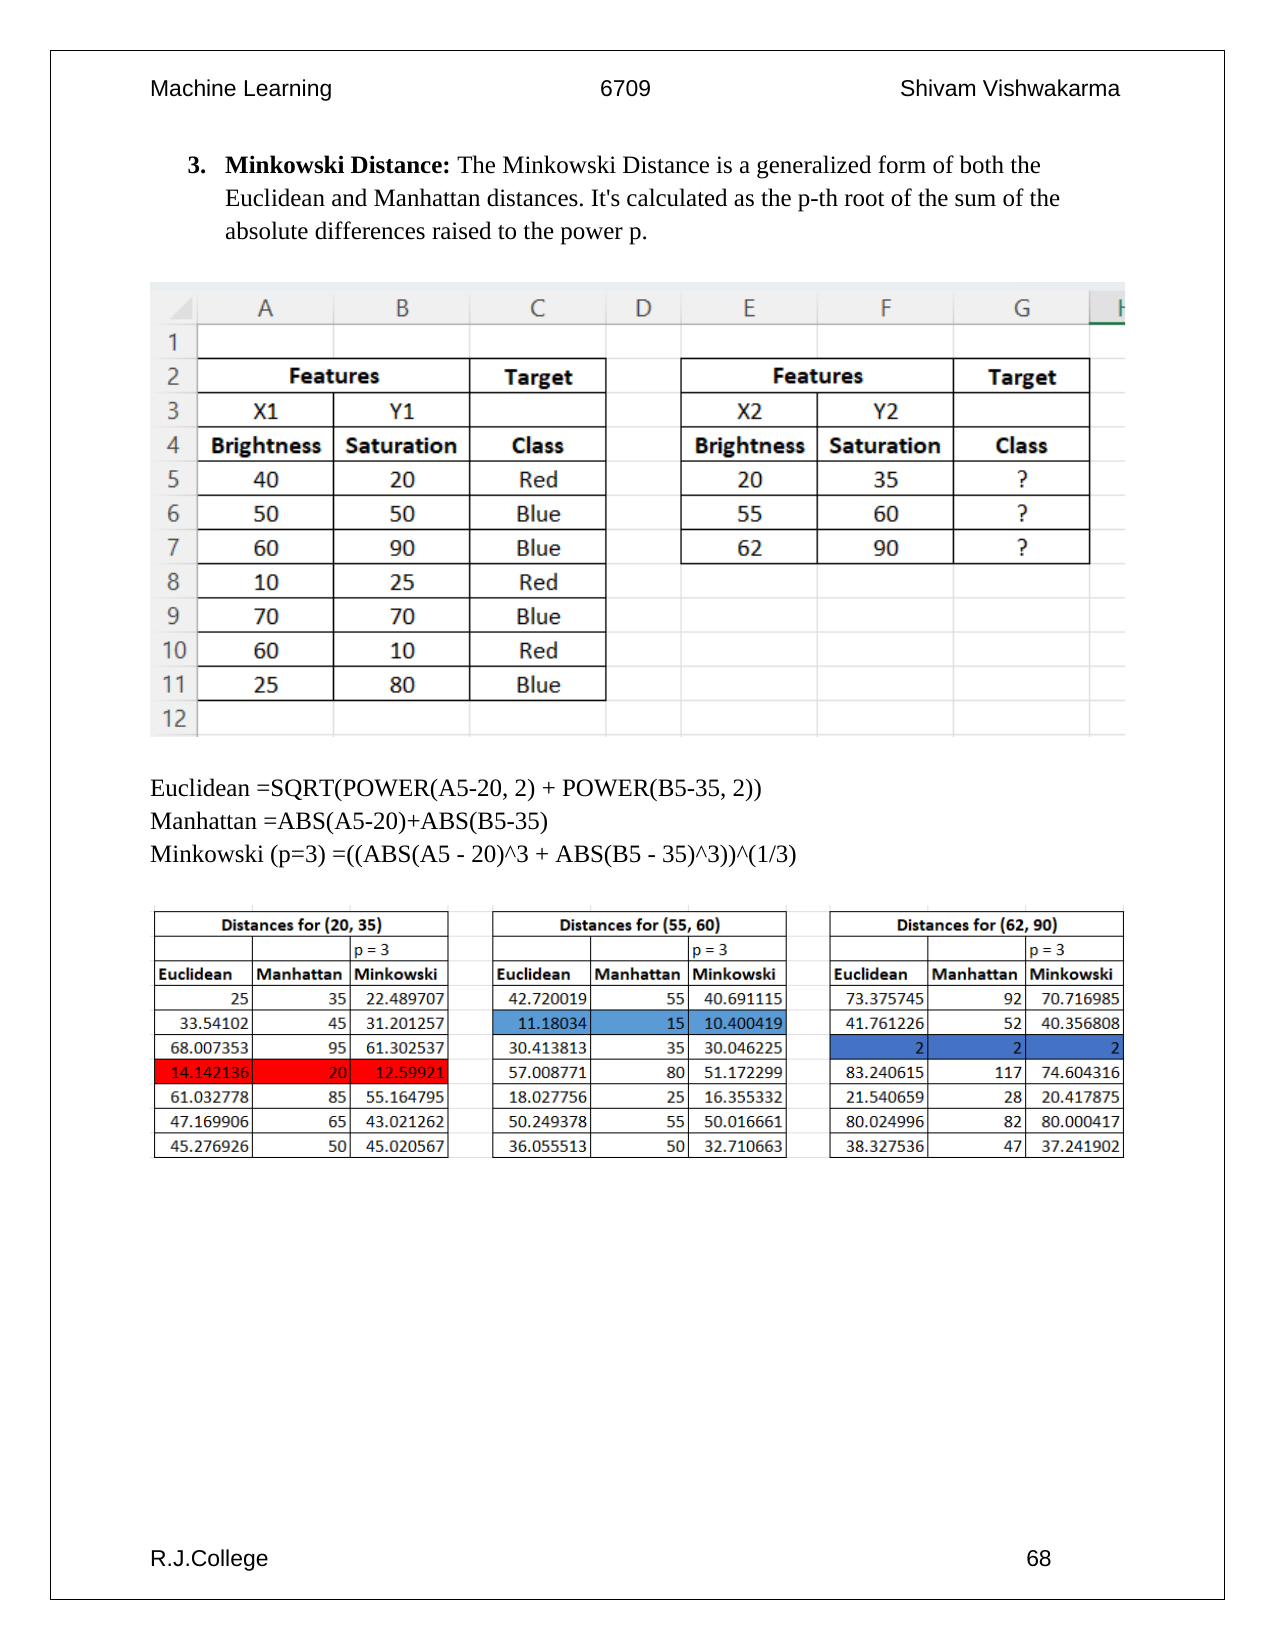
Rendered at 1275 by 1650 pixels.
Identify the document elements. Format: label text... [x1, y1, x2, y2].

picture [150, 282, 1125, 737]
text Minkowski (p=3) =((ABS(A5 - 20)^3 + ABS(B5 - 35)^3))^(1/3) [150, 839, 1125, 868]
text Manhattan =ABS(A5-20)+ABS(B5-35) [150, 806, 1125, 835]
list Minkowski Distance: The Minkowski Distance is a generalized form of both the Euclidean and Manhattan distances. It's calculated as the p-th root of the sum of the absolute differences raised to the power p. [187, 150, 1125, 245]
text Euclidean =SQRT(POWER(A5-20, 2) + POWER(B5-35, 2)) [150, 773, 1125, 802]
picture [150, 905, 1125, 1158]
